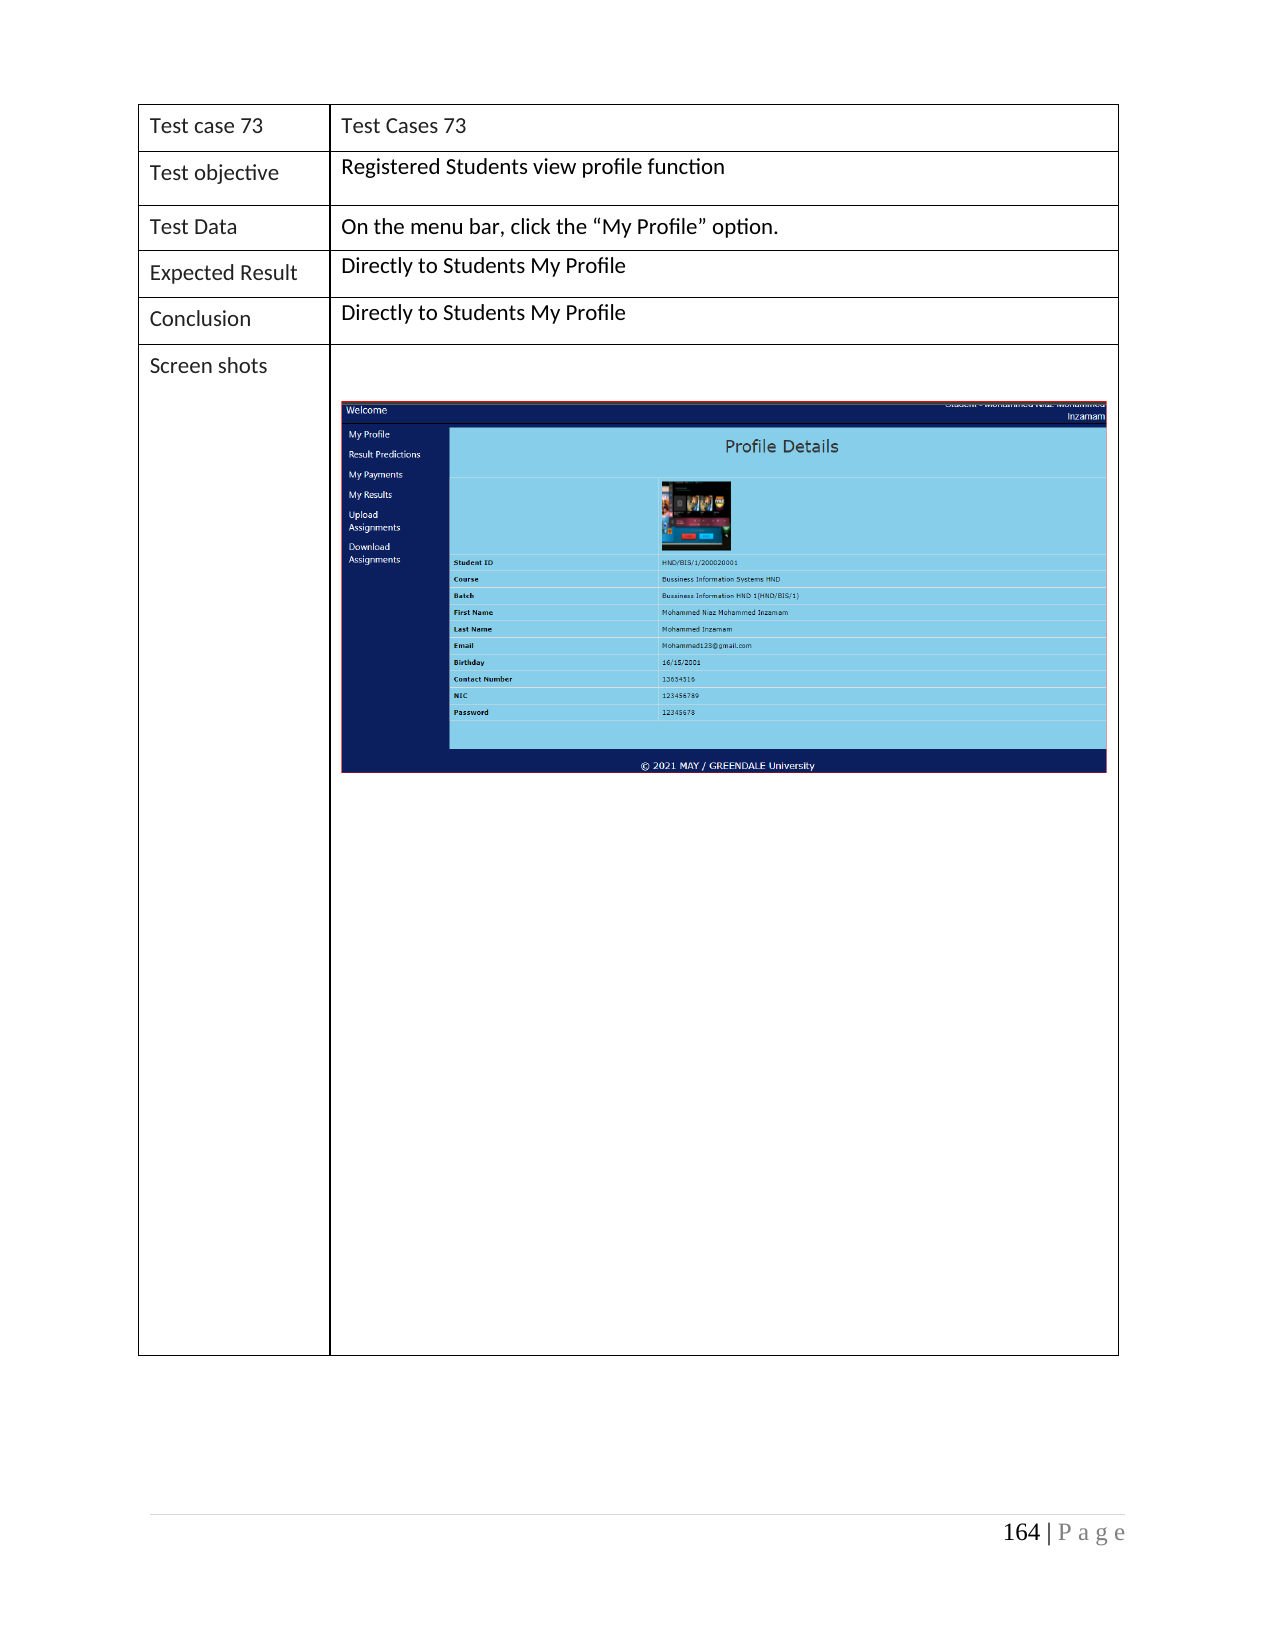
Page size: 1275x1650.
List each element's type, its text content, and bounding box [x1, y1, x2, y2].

table_cell Test objective [139, 152, 329, 205]
table_cell Registered Students view profile function [331, 152, 1118, 205]
table_header Test Cases 73 [331, 105, 1118, 151]
table_header Test case 73 [139, 105, 329, 151]
picture [341, 401, 1107, 773]
table_cell Test Data [139, 206, 329, 250]
table_cell Conclusion [139, 298, 329, 344]
table_cell [331, 345, 1118, 1355]
table_cell On the menu bar, click the “My Profile” option. [331, 206, 1118, 250]
table_cell Directly to Students My Profile [331, 251, 1118, 297]
table_cell Expected Result [139, 251, 329, 297]
table_cell Screen shots [139, 345, 329, 1355]
table_cell Directly to Students My Profile [331, 298, 1118, 344]
